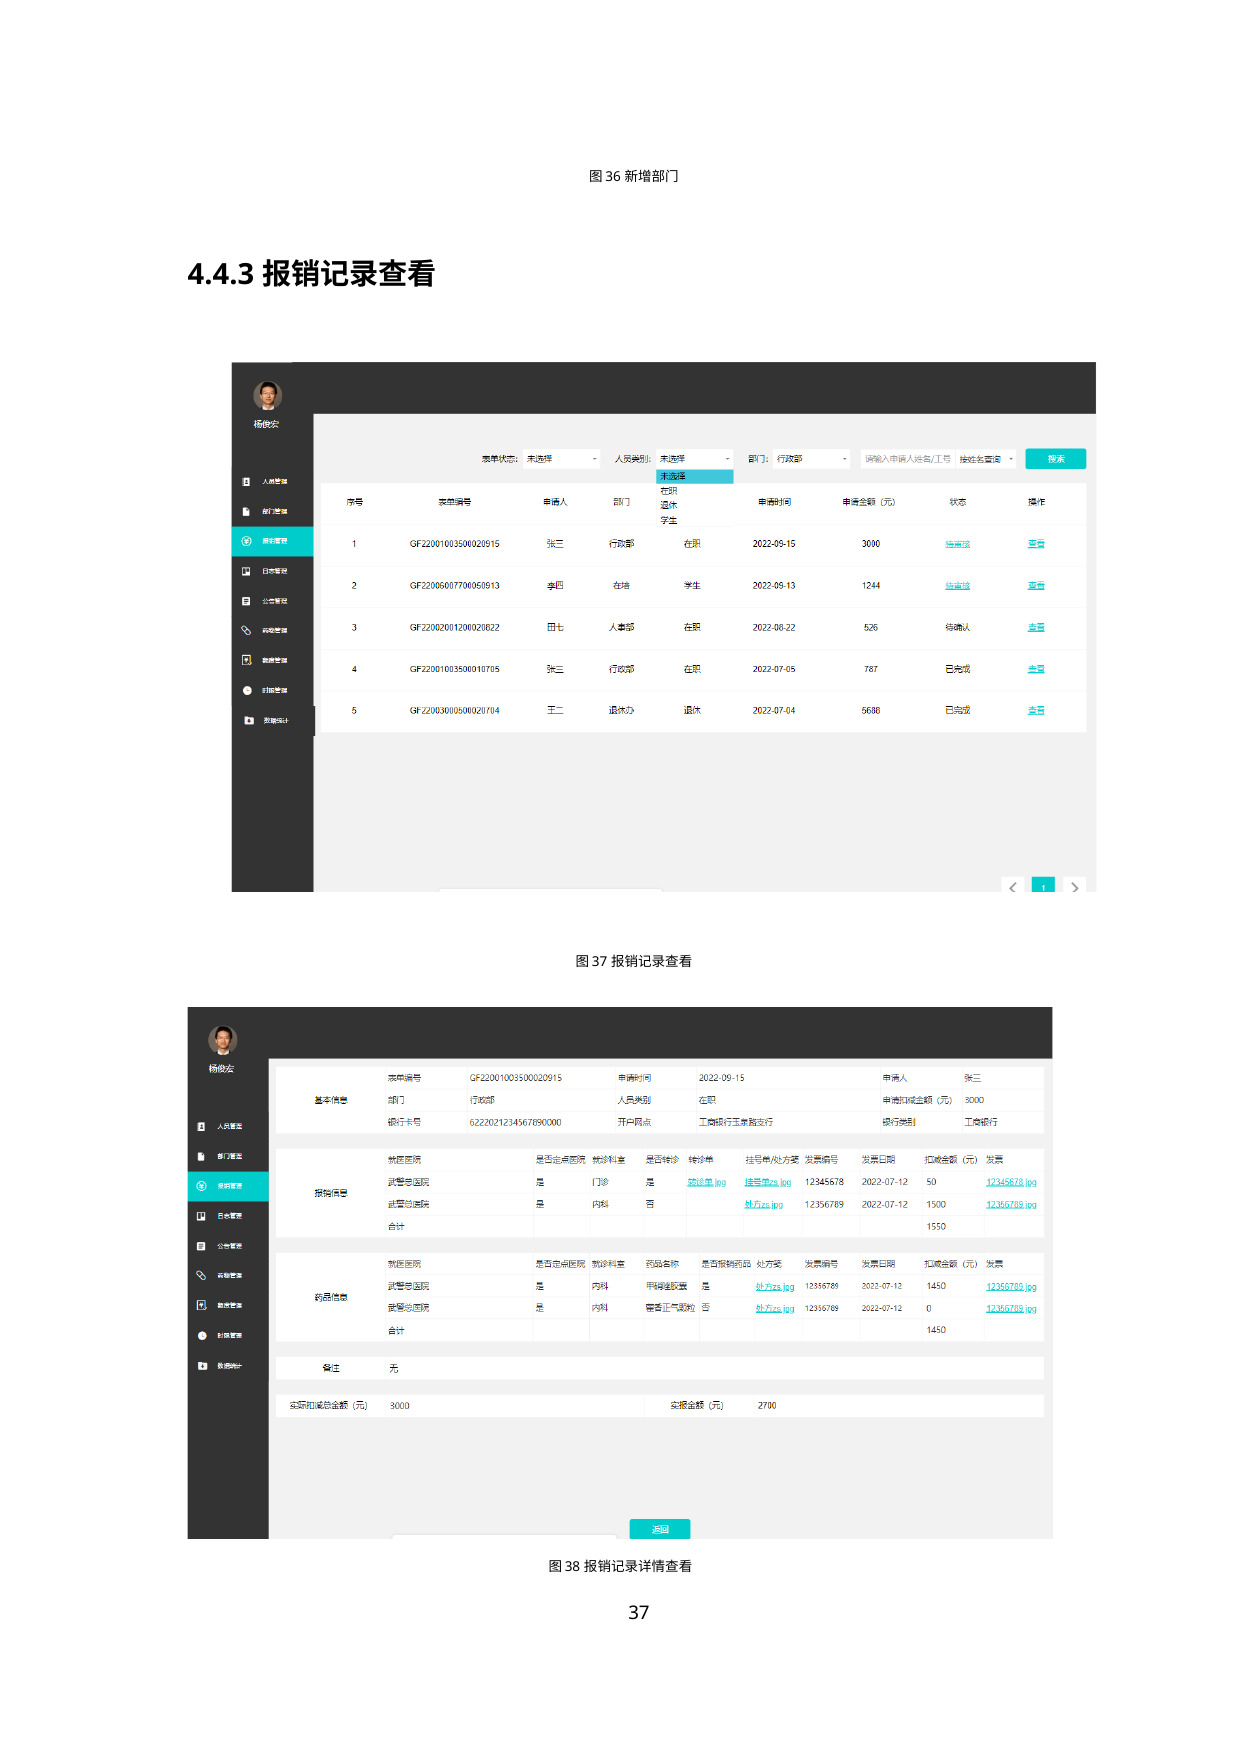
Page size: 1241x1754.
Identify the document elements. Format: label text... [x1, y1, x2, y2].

text 图36 新增部门 [187, 160, 1053, 192]
picture [231, 362, 1097, 892]
text 图37 报销记录查看 [187, 944, 1053, 977]
text 图38 报销记录详情查看 [187, 1549, 1053, 1582]
subtitle 4.4.3 报销记录查看 [187, 239, 1053, 304]
picture [187, 1007, 1053, 1539]
